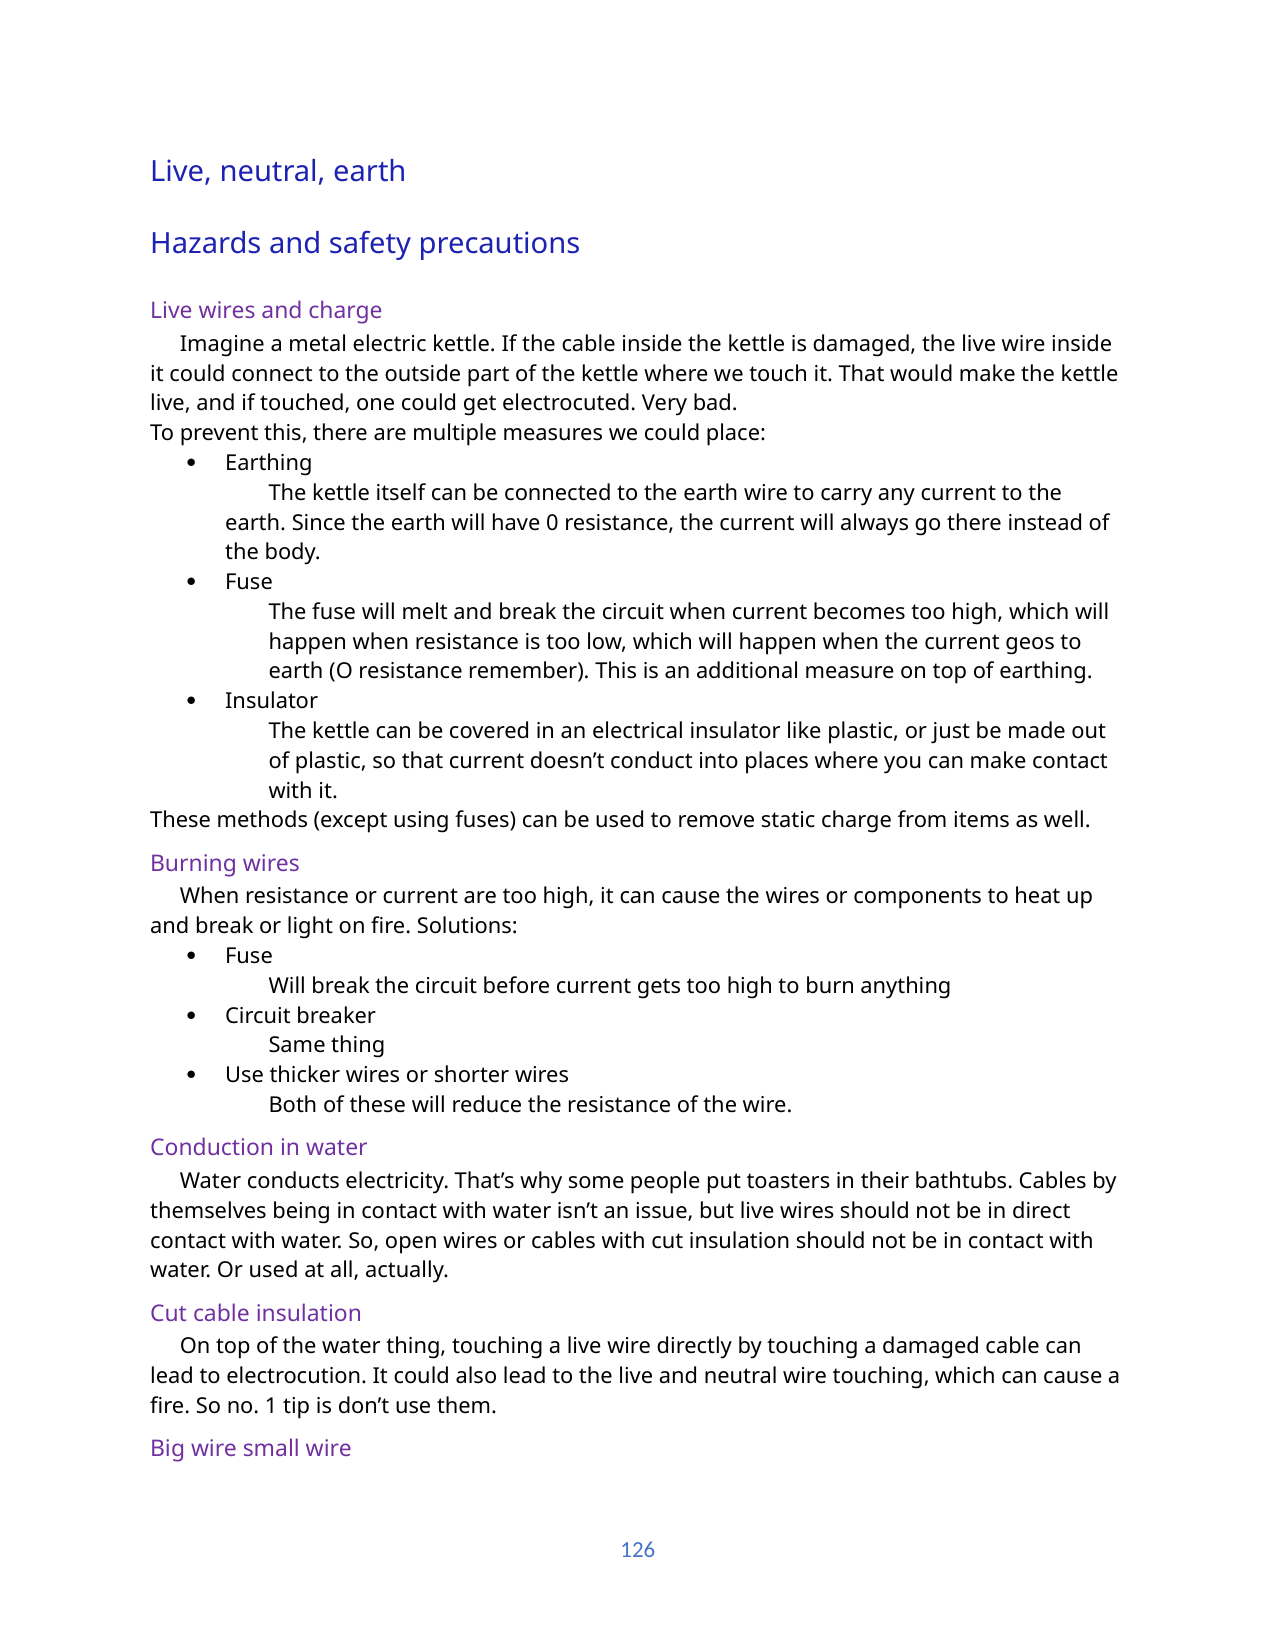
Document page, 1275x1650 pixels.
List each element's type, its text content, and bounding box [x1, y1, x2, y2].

text These methods (except using fuses) can be used to remove static charge from items as well. [150, 804, 1125, 834]
text The kettle can be covered in an electrical insulator like plastic, or just be made out of plastic, so that current doesn’t conduct into places where you can make contact with it. [268, 715, 1125, 804]
text Same thing [225, 1029, 1125, 1059]
text Imagine a metal electric kettle. If the cable inside the kettle is damaged, the live wire inside it could connect to the outside part of the kettle where we touch it. That would make the kettle live, and if touched, one could get electrocuted. Very bad. [150, 328, 1125, 417]
text On top of the water thing, touching a live wire directly by touching a damaged cable can lead to electrocution. It could also lead to the live and neutral wire touching, which can cause a fire. So no. 1 tip is don’t use them. [150, 1330, 1125, 1420]
text Conduction in water [150, 1131, 1125, 1162]
text Will break the circuit before current gets too high to burn anything [268, 970, 1125, 999]
list Earthing [187, 447, 1125, 477]
text Both of these will reduce the resistance of the wire. [268, 1089, 1125, 1119]
list Fuse [187, 940, 1125, 970]
list Insulator [187, 685, 1125, 715]
text To prevent this, there are multiple measures we could place: [150, 417, 1125, 447]
text Live, neutral, earth [150, 150, 1125, 190]
list Fuse [187, 566, 1125, 596]
text Live wires and charge [150, 294, 1125, 325]
text Burning wires [150, 847, 1125, 878]
text The fuse will melt and break the circuit when current becomes too high, which will happen when resistance is too low, which will happen when the current geos to earth (O resistance remember). This is an additional measure on top of earthing. [268, 596, 1125, 685]
text Hazards and safety precautions [150, 222, 1125, 262]
text When resistance or current are too high, it can cause the wires or components to heat up and break or light on fire. Solutions: [150, 880, 1125, 940]
text Cut cable insulation [150, 1297, 1125, 1328]
list Circuit breaker [187, 999, 1125, 1029]
text Water conducts electricity. That’s why some people put toasters in their bathtubs. Cables by themselves being in contact with water isn’t an issue, but live wires should not be in direct contact with water. So, open wires or cables with cut insulation should not be in contact with water. Or used at all, actually. [150, 1165, 1125, 1284]
list Use thicker wires or shorter wires [187, 1059, 1125, 1089]
text Big wire small wire [150, 1432, 1125, 1463]
text The kettle itself can be connected to the earth wire to carry any current to the earth. Since the earth will have 0 resistance, the current will always go there instead of the body. [225, 477, 1125, 566]
